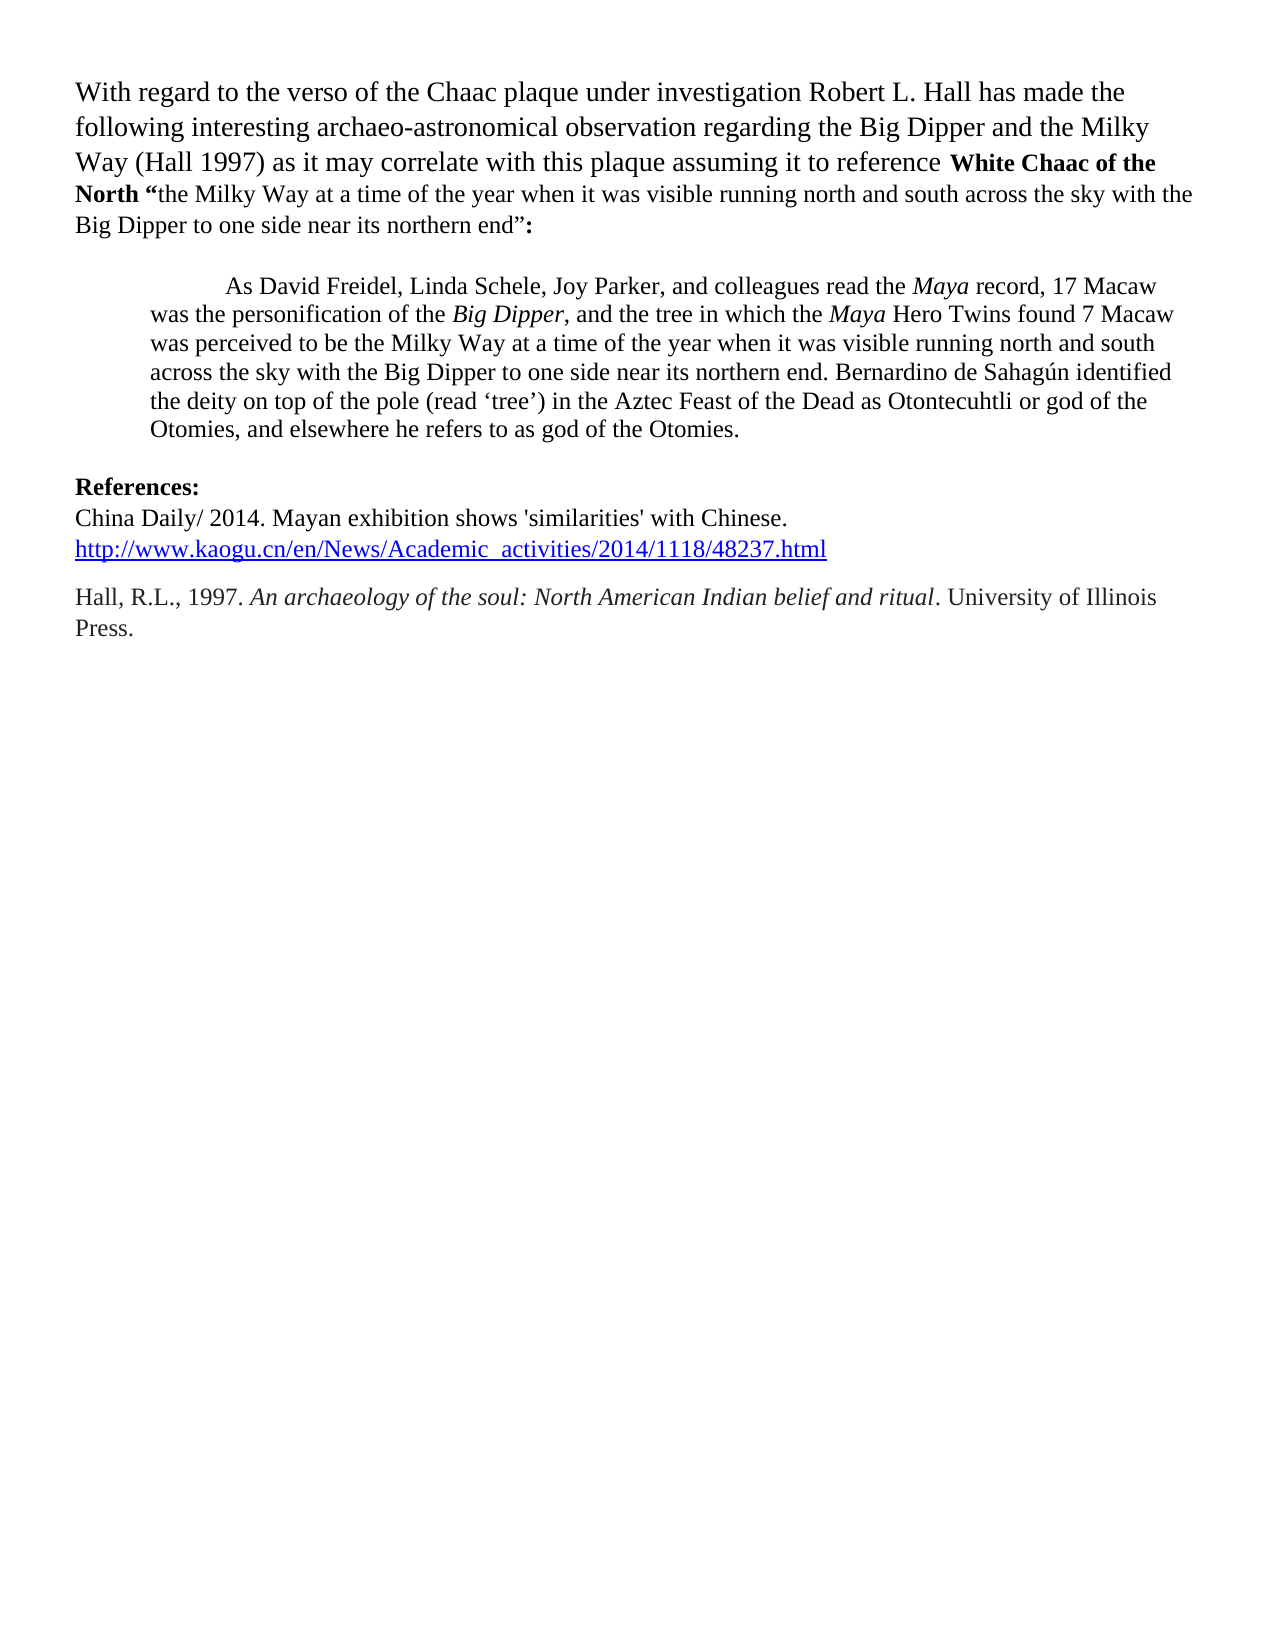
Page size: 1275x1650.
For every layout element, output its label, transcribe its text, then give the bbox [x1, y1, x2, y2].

text China Daily/ 2014. Mayan exhibition shows 'similarities' with Chinese. http://www.kaogu.cn/en/News/Academic_activities/2014/1118/48237.html [75, 503, 1200, 563]
text With regard to the verso of the Chaac plaque under investigation Robert L. Hall has made the following interesting archaeo-astronomical observation regarding the Big Dipper and the Milky Way (Hall 1997) as it may correlate with this plaque assuming it to reference White Chaac of the North “the Milky Way at a time of the year when it was visible running north and south across the sky with the Big Dipper to one side near its northern end”: [75, 75, 1200, 239]
text As David Freidel, Linda Schele, Joy Parker, and colleagues read the Maya record, 17 Macaw was the personification of the Big Dipper, and the tree in which the Maya Hero Twins found 7 Macaw was perceived to be the Milky Way at a time of the year when it was visible running north and south across the sky with the Big Dipper to one side near its northern end. Bernardino de Sahagún identified the deity on top of the pole (read ‘tree’) in the Aztec Feast of the Dead as Otontecuhtli or god of the Otomies, and elsewhere he refers to as god of the Otomies. [150, 271, 1200, 443]
text Hall, R.L., 1997. An archaeology of the soul: North American Indian belief and ritual. University of Illinois Press. [75, 582, 1200, 642]
text References: [75, 472, 1200, 501]
